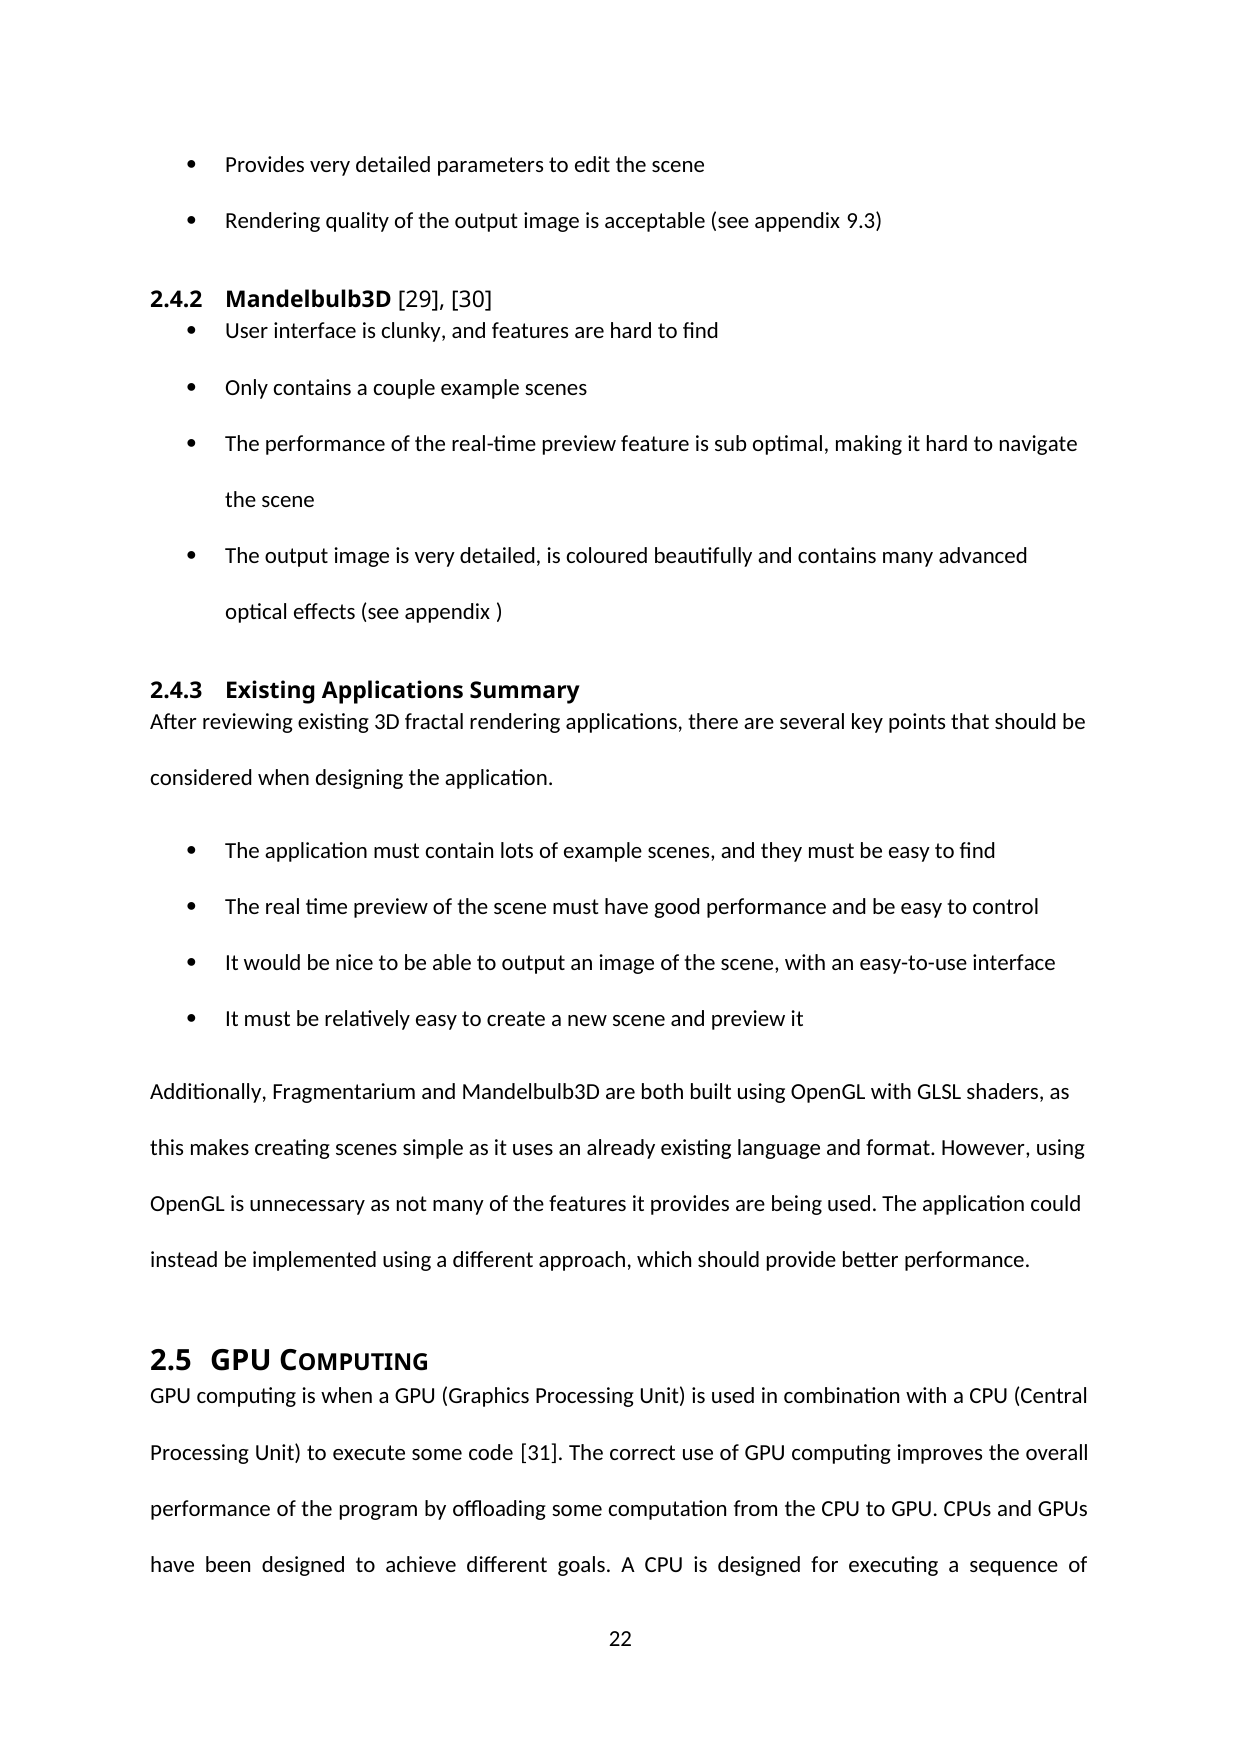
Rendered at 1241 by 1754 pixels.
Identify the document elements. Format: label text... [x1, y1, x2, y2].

list The application must contain lots of example scenes, and they must be easy to find [187, 836, 1090, 864]
list It must be relatively easy to create a new scene and preview it [187, 1004, 1090, 1032]
list Only contains a couple example scenes [187, 373, 1090, 401]
subtitle Mandelbulb3D [150, 283, 1090, 314]
list Rendering quality of the output image is acceptable (see appendix 9.3) [187, 206, 1090, 234]
list User interface is clunky, and features are hard to find [187, 317, 1090, 345]
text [150, 1382, 1090, 1578]
list It would be nice to be able to output an image of the scene, with an easy-to-use interface [187, 948, 1090, 976]
list The real time preview of the scene must have good performance and be easy to control [187, 892, 1090, 920]
subtitle Existing Applications Summary [150, 674, 1090, 705]
subtitle GPU Computing [150, 1339, 1090, 1378]
text After reviewing existing 3D fractal rendering applications, there are several key points that should be considered when designing the application. [150, 707, 1090, 792]
list Provides very detailed parameters to edit the scene [187, 150, 1090, 178]
list The output image is very detailed, is coloured beautifully and contains many advanced optical effects (see appendix 0) [187, 541, 1090, 625]
list The performance of the real-time preview feature is sub optimal, making it hard to navigate the scene [187, 429, 1090, 513]
text Additionally, Fragmentarium and Mandelbulb3D are both built using OpenGL with GLSL shaders, as this makes creating scenes simple as it uses an already existing language and format. However, using OpenGL is unnecessary as not many of the features it provides are being used. The application could instead be implemented using a different approach, which should provide better performance. [150, 1077, 1090, 1273]
